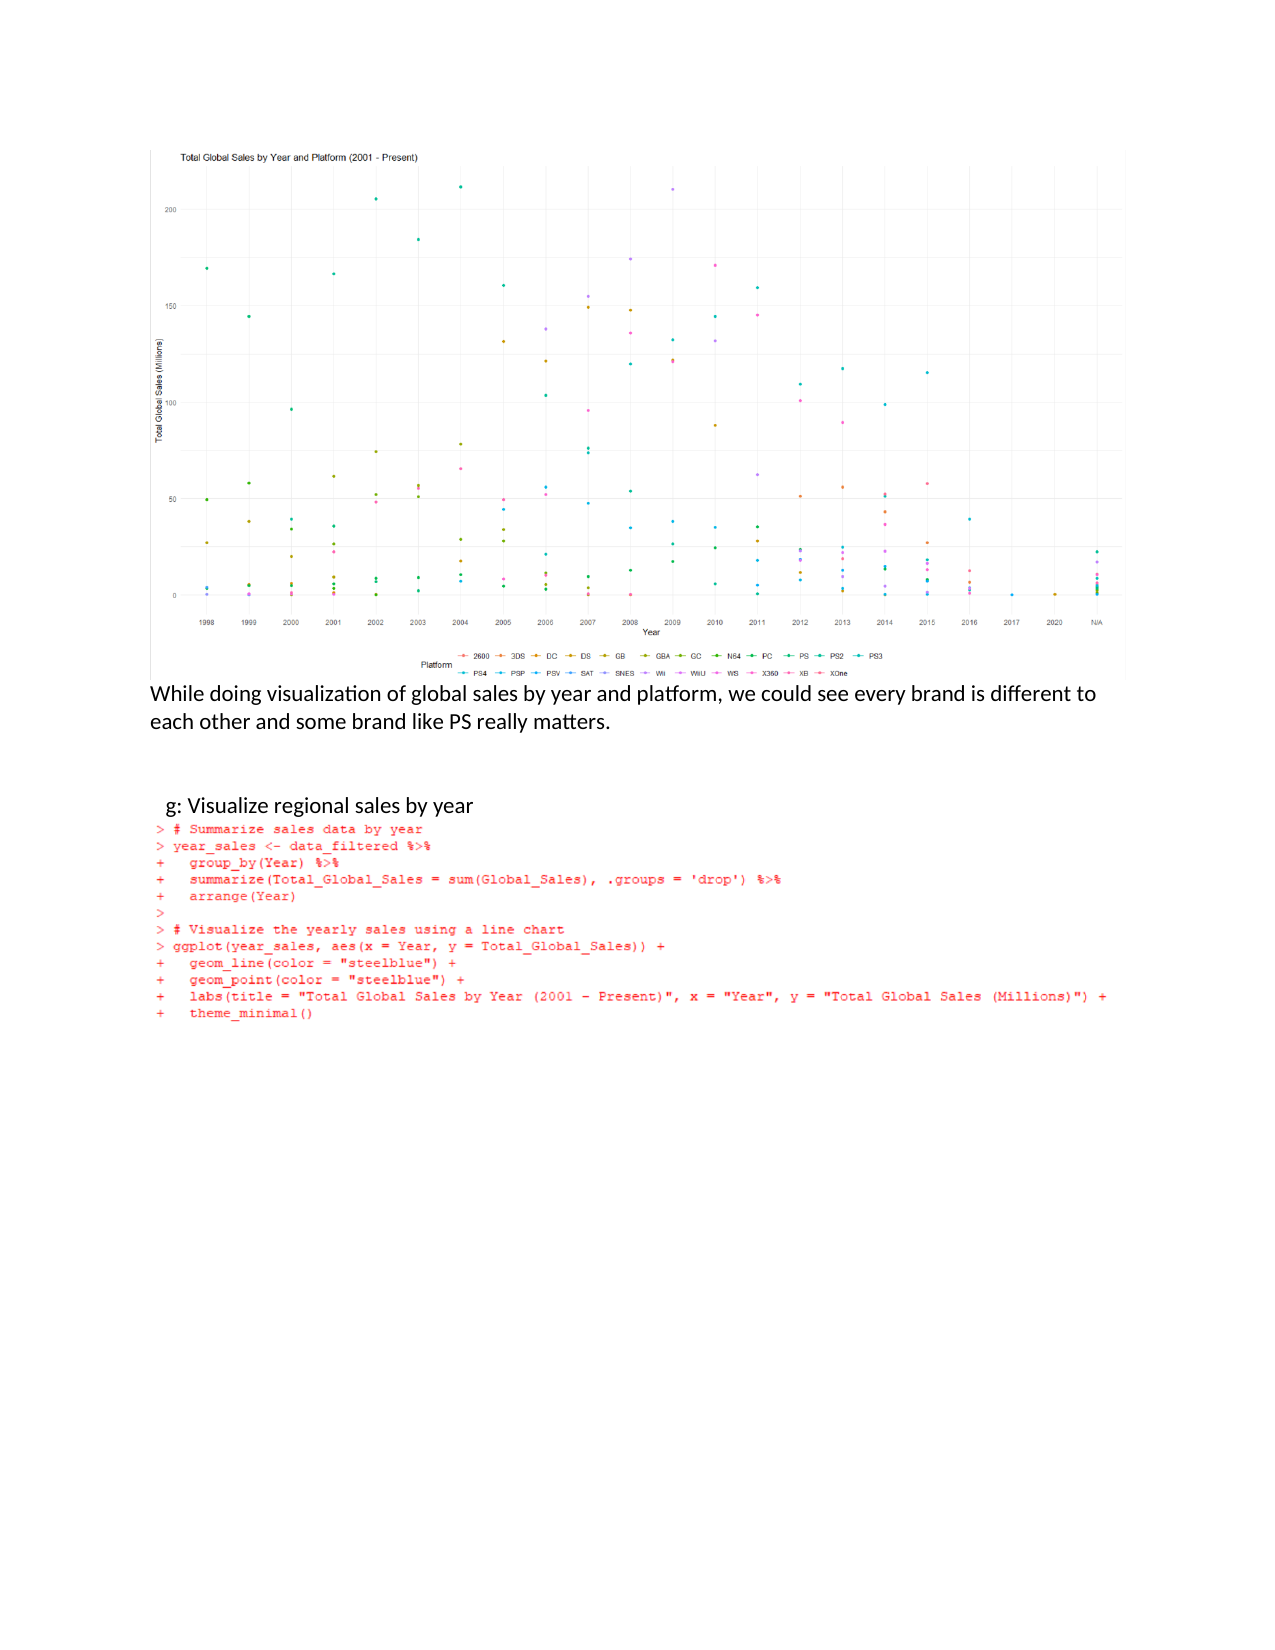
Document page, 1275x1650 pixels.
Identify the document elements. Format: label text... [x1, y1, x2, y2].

text While doing visualization of global sales by year and platform, we could see every brand is different to each other and some brand like PS really matters. [150, 680, 1125, 735]
text g: Visualize regional sales by year [150, 791, 1125, 819]
picture [150, 150, 1125, 680]
picture [150, 819, 1125, 1023]
